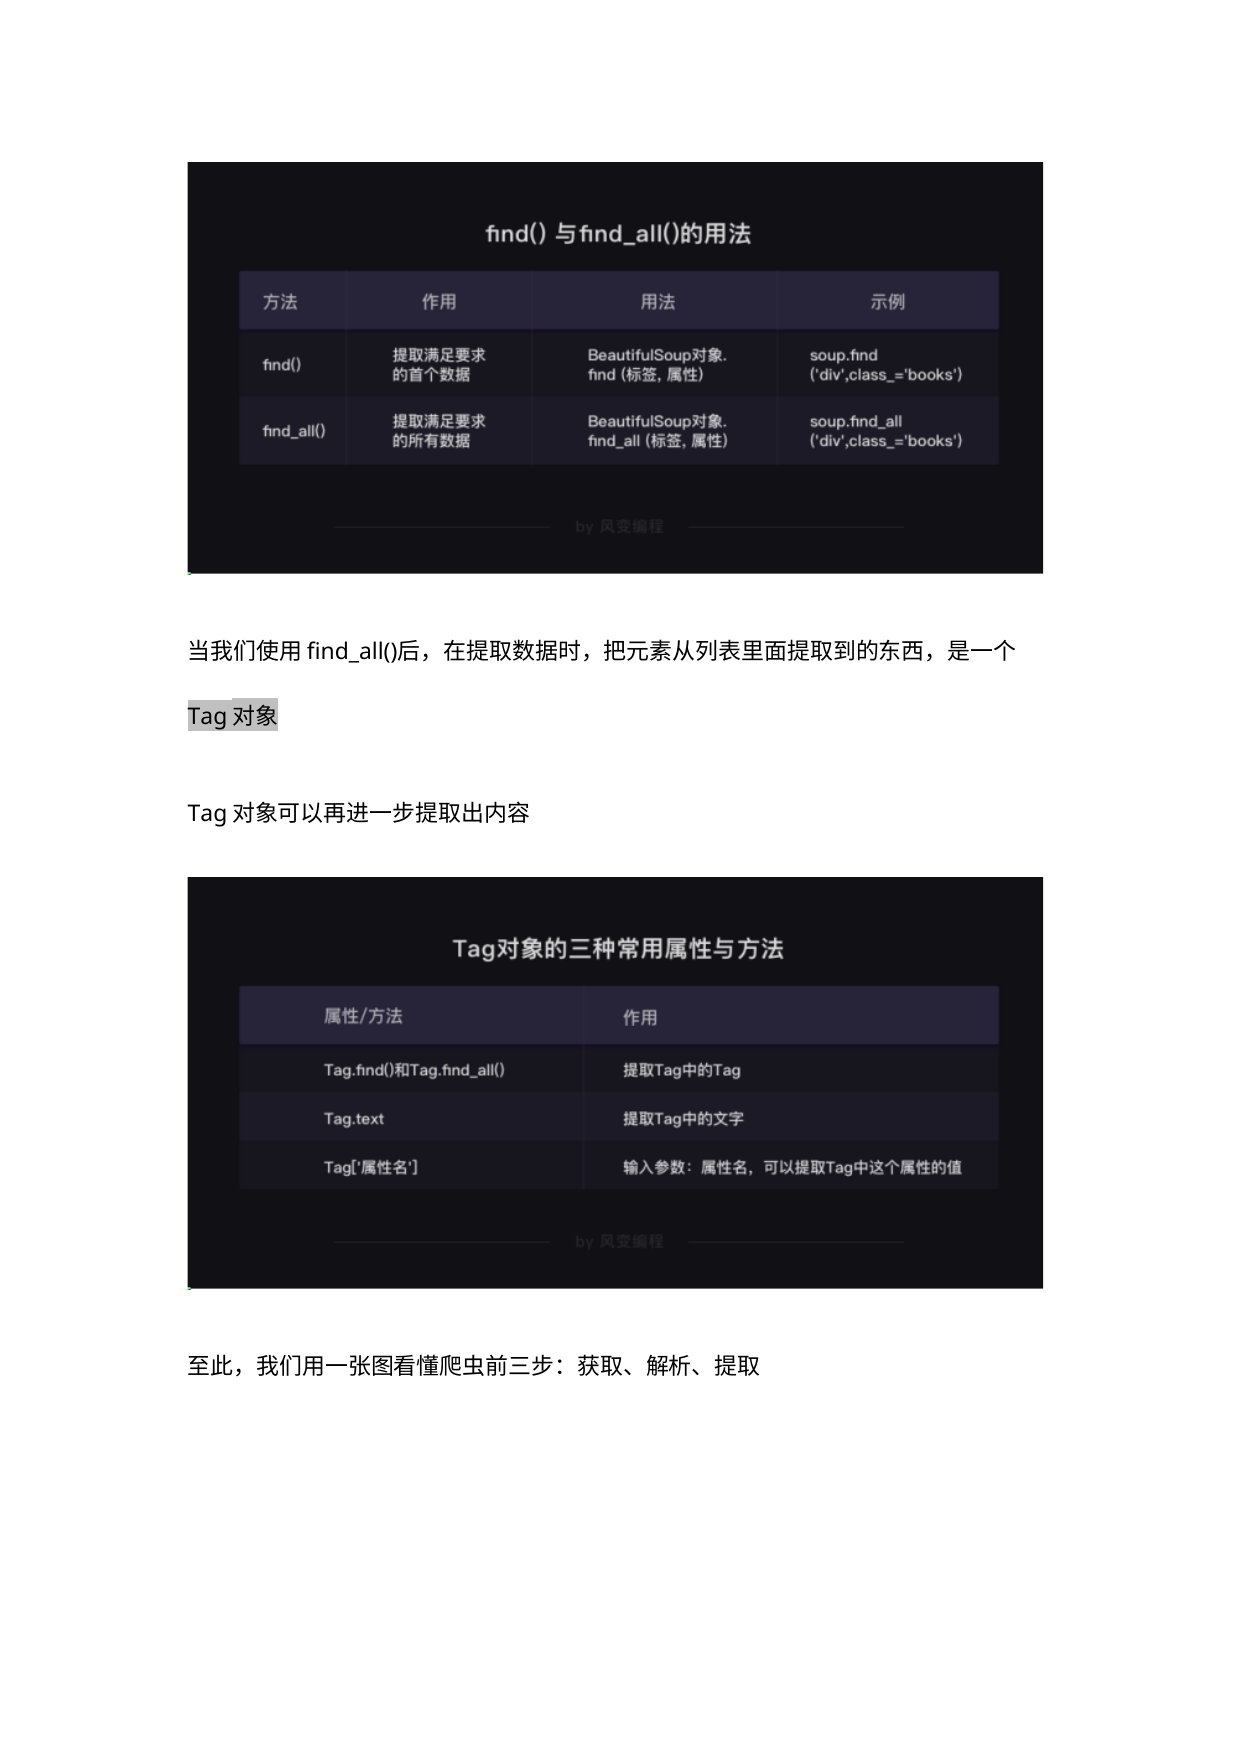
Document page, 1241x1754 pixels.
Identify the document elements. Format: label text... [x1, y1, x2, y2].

text 当我们使用find_all()后，在提取数据时，把元素从列表里面提取到的东西，是一个Tag对象 [187, 617, 1053, 747]
picture [187, 877, 1044, 1290]
text 至此，我们用一张图看懂爬虫前三步：获取、解析、提取 [187, 1332, 1053, 1397]
picture [187, 162, 1044, 575]
text Tag对象可以再进一步提取出内容 [187, 779, 1053, 844]
